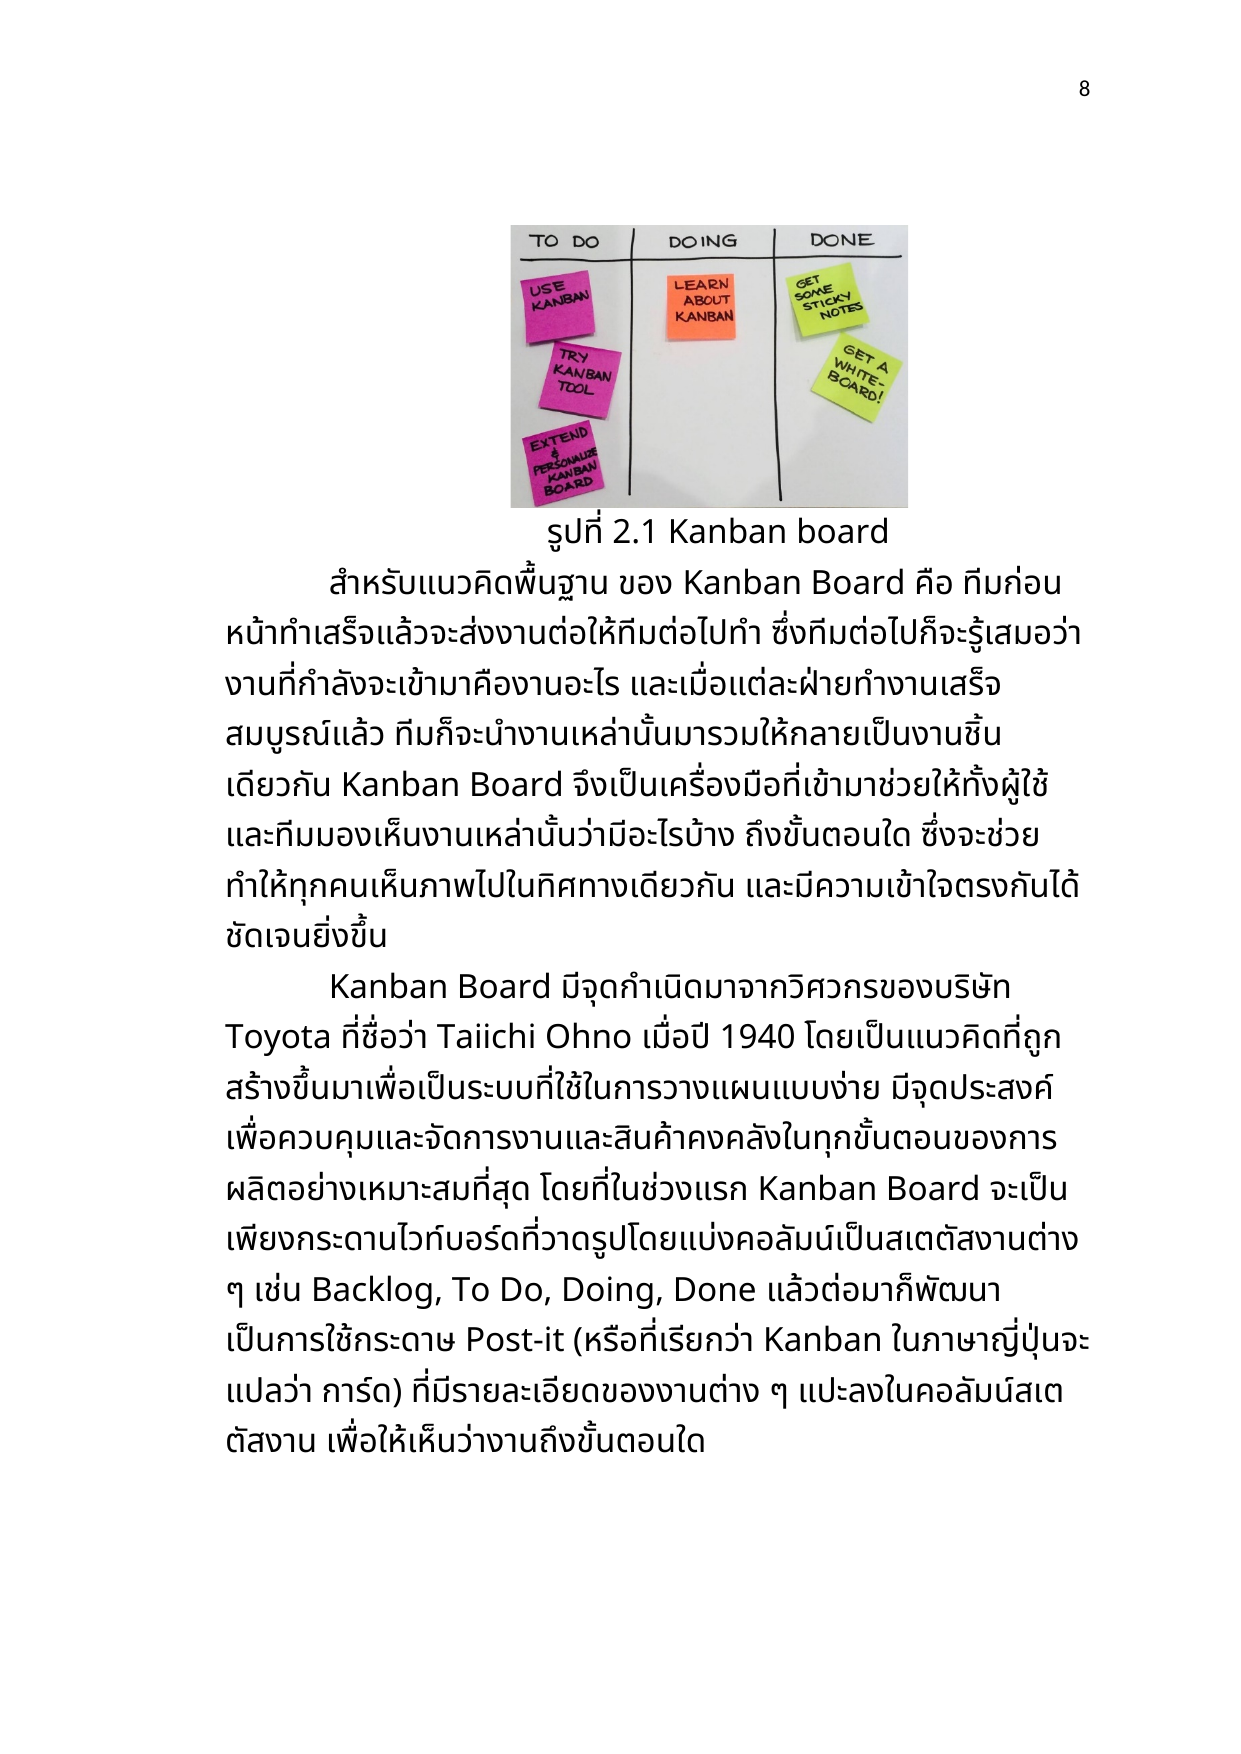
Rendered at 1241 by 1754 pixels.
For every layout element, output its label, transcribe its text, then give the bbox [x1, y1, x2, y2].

text สำหรับแนวคิดพื้นฐาน ของ Kanban Board คือ ทีมก่อนหน้าทำเสร็จแล้วจะส่งงานต่อให้ทีมต่อไปทำ ซึ่งทีมต่อไปก็จะรู้เสมอว่างานที่กำลังจะเข้ามาคืองานอะไร และเมื่อแต่ละฝ่ายทำงานเสร็จสมบูรณ์แล้ว ทีมก็จะนำงานเหล่านั้นมารวมให้กลายเป็นงานชิ้นเดียวกัน Kanban Board จึงเป็นเครื่องมือที่เข้ามาช่วยให้ทั้งผู้ใช้และทีมมองเห็นงานเหล่านั้นว่ามีอะไรบ้าง ถึงขั้นตอนใด ซึ่งจะช่วยทำให้ทุกคนเห็นภาพไปในทิศทางเดียวกัน และมีความเข้าใจตรงกันได้ชัดเจนยิ่งขึ้น [225, 559, 1090, 962]
picture [510, 225, 909, 508]
text Kanban Board มีจุดกำเนิดมาจากวิศวกรของบริษัท Toyota ที่ชื่อว่า Taiichi Ohno เมื่อปี 1940 โดยเป็นแนวคิดที่ถูกสร้างขึ้นมาเพื่อเป็นระบบที่ใช้ในการวางแผนแบบง่าย มีจุดประสงค์เพื่อควบคุมและจัดการงานและสินค้าคงคลังในทุกขั้นตอนของการผลิตอย่างเหมาะสมที่สุด โดยที่ในช่วงแรก Kanban Board จะเป็นเพียงกระดานไวท์บอร์ดที่วาดรูปโดยแบ่งคอลัมน์เป็นสเตตัสงานต่าง ๆ เช่น Backlog, To Do, Doing, Done แล้วต่อมาก็พัฒนาเป็นการใช้กระดาษ Post-it (หรือที่เรียกว่า Kanban ในภาษาญี่ปุ่นจะแปลว่า การ์ด) ที่มีรายละเอียดของงานต่าง ๆ แปะลงในคอลัมน์สเตตัสงาน เพื่อให้เห็นว่างานถึงขั้นตอนใด [225, 962, 1090, 1468]
text รูปที่ 2.1 Kanban board [225, 508, 1090, 559]
